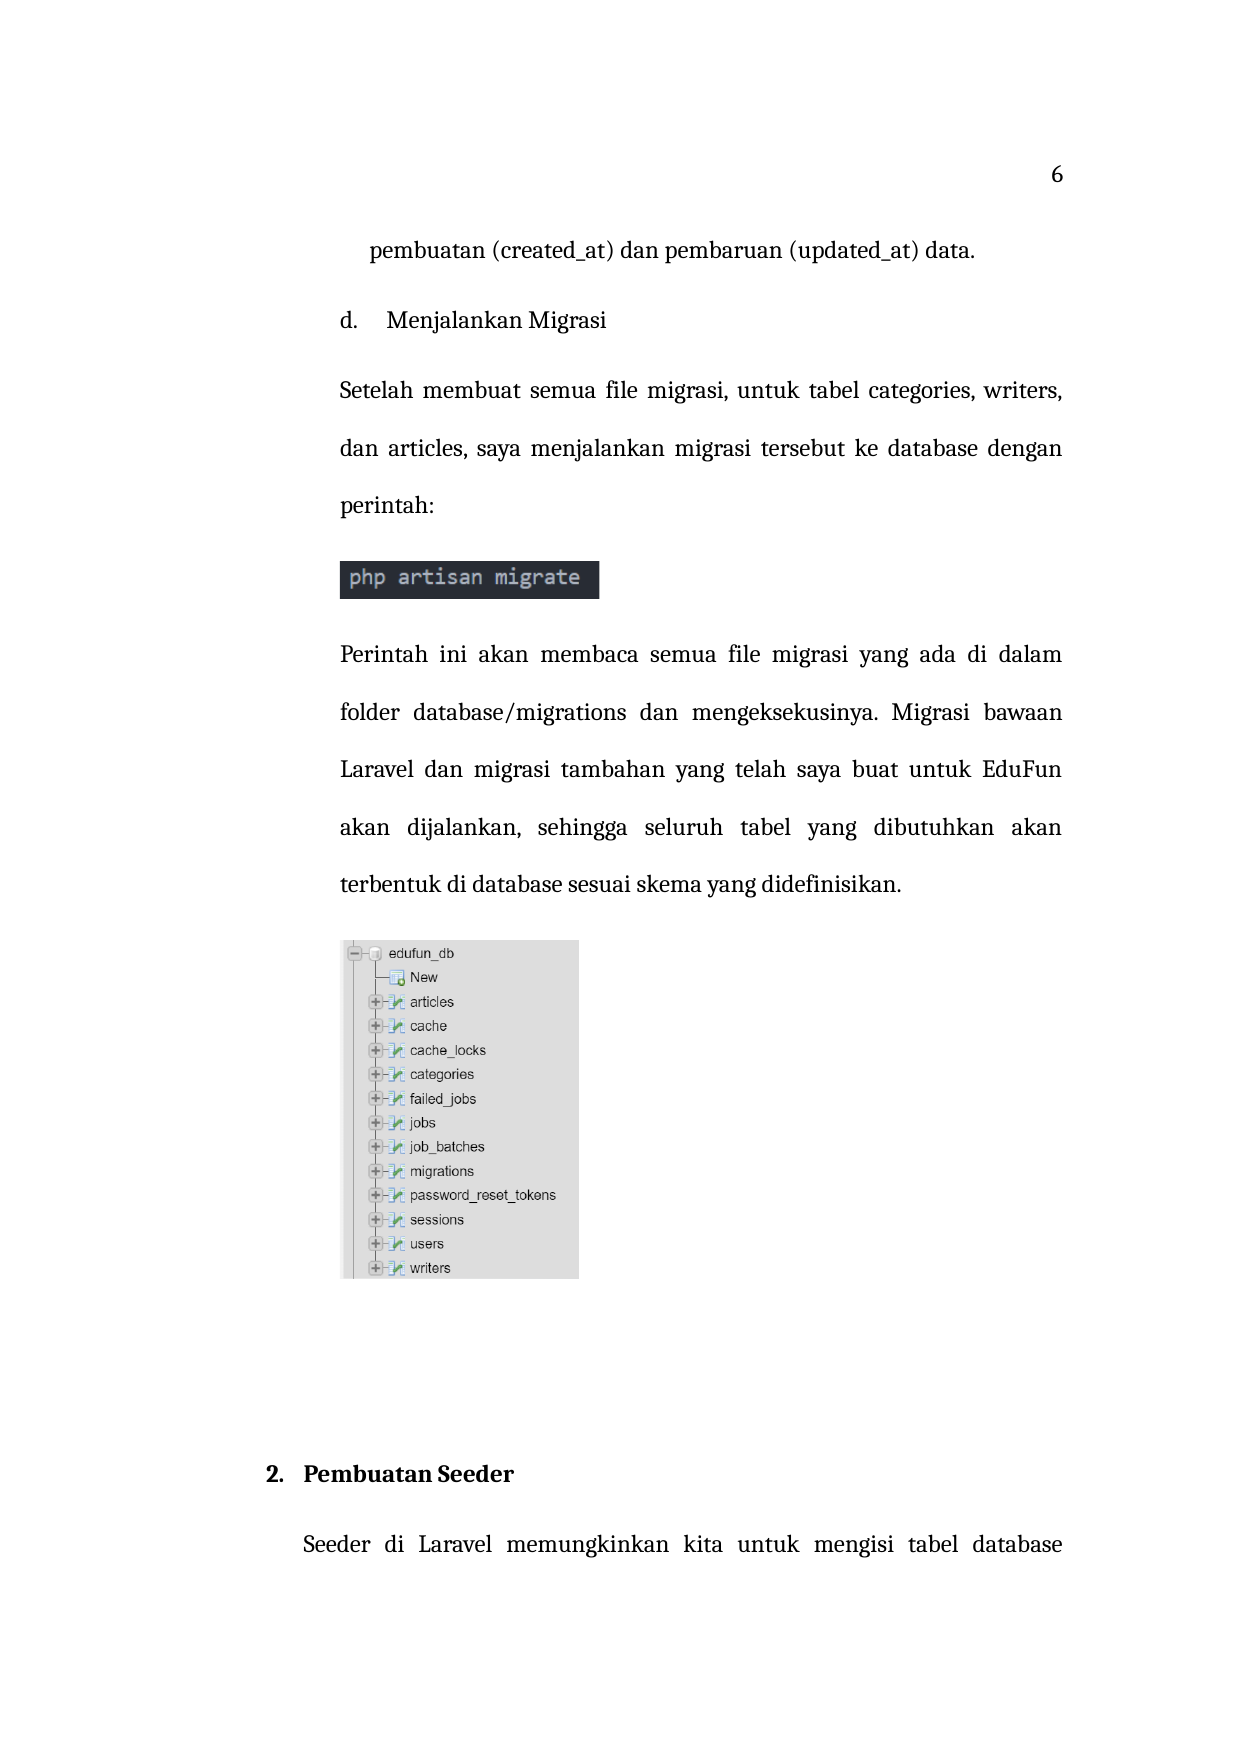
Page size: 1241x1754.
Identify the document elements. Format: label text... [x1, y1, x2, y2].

picture [339, 561, 600, 599]
text Menjalankan Migrasi [340, 306, 1063, 335]
list Perintah ini akan membaca semua file migrasi yang ada di dalam folder database/migrations dan mengeksekusinya. Migrasi bawaan Laravel dan migrasi tambahan yang telah saya buat untuk EduFun akan dijalankan, sehingga seluruh tabel yang dibutuhkan akan terbentuk di database sesuai skema yang didefinisikan. [340, 640, 1063, 899]
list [332, 236, 1063, 265]
picture [339, 940, 579, 1279]
list Setelah membuat semua file migrasi, untuk tabel categories, writers, dan articles, saya menjalankan migrasi tersebut ke database dengan perintah: [340, 376, 1063, 520]
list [303, 1530, 1063, 1558]
text Pembuatan Seeder [266, 1460, 1063, 1488]
